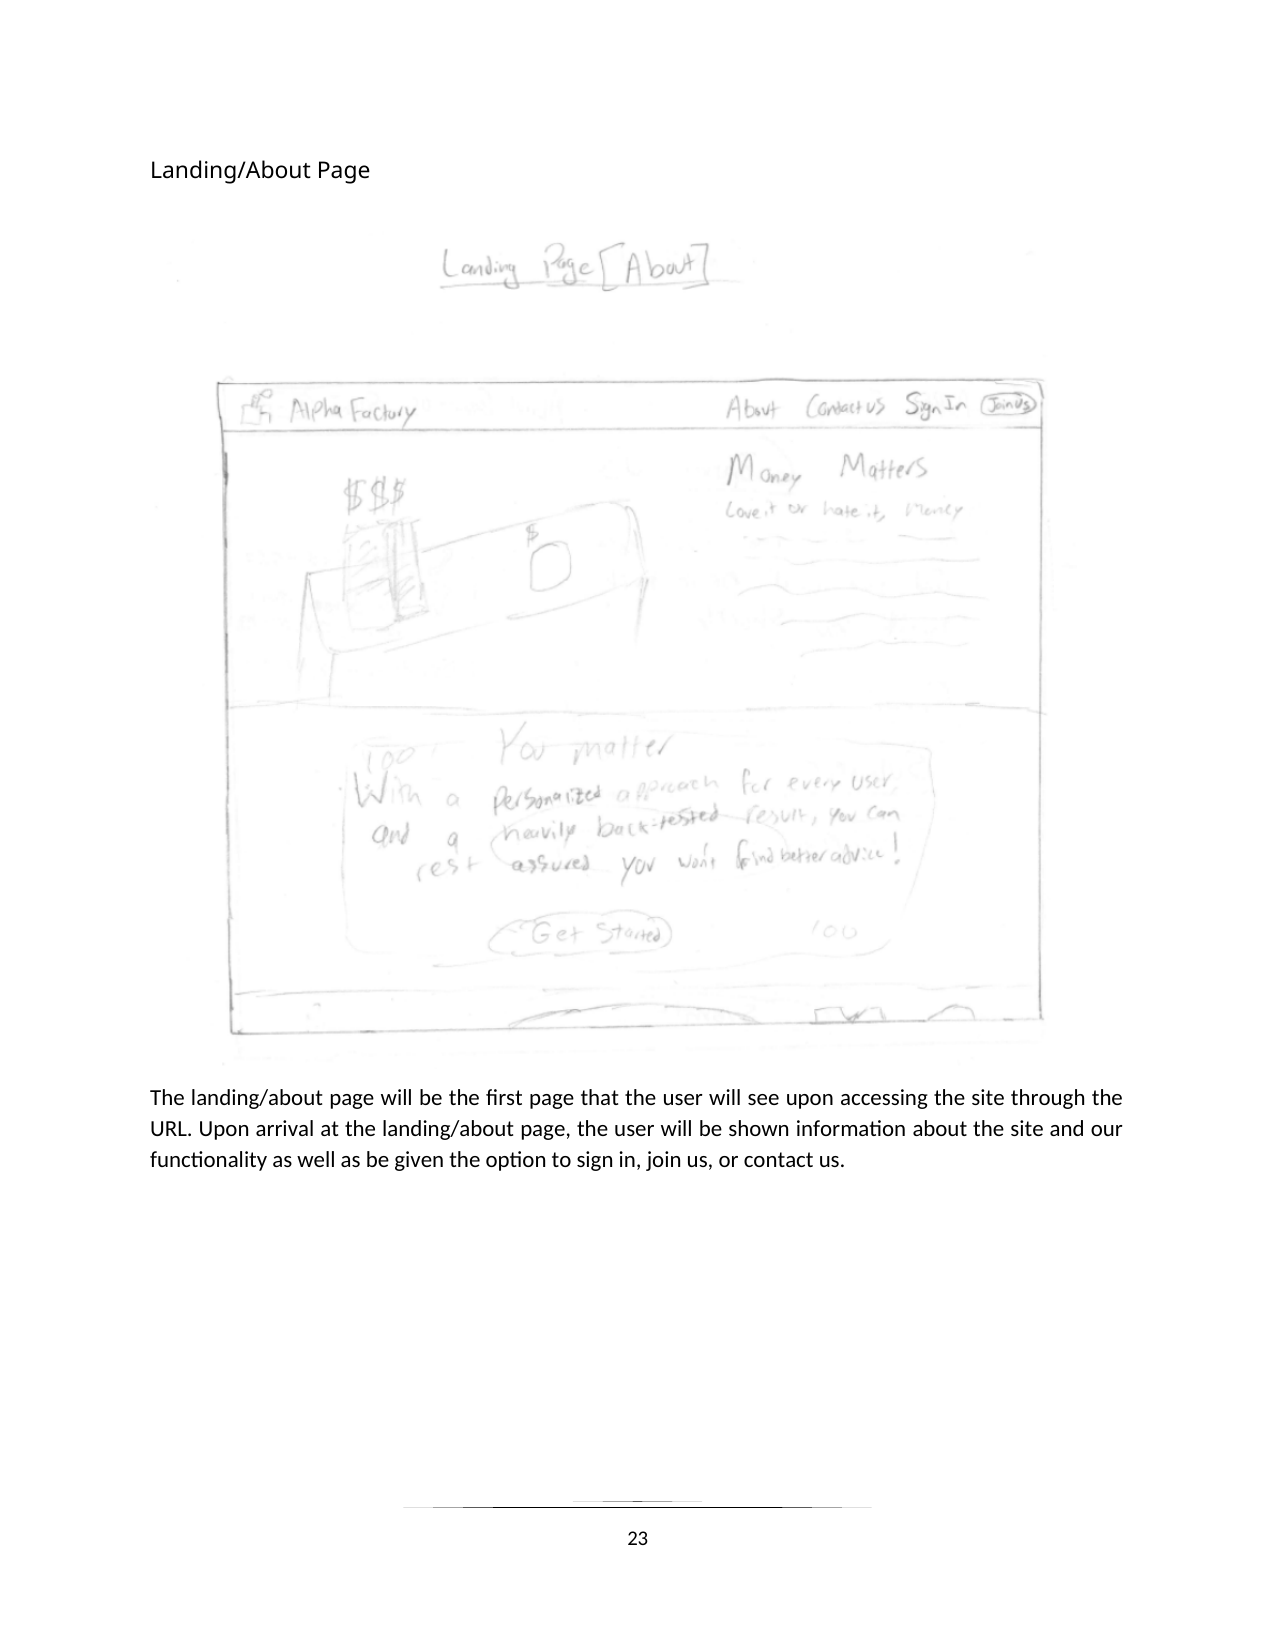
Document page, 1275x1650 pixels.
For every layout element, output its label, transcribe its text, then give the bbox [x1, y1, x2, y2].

subtitle Landing/About Page [150, 154, 1125, 185]
text The landing/about page will be the first page that the user will see upon accessing the site through the URL. Upon arrival at the landing/about page, the user will be shown information about the site and our functionality as well as be given the option to sign in, join us, or contact us. [150, 1083, 1125, 1173]
